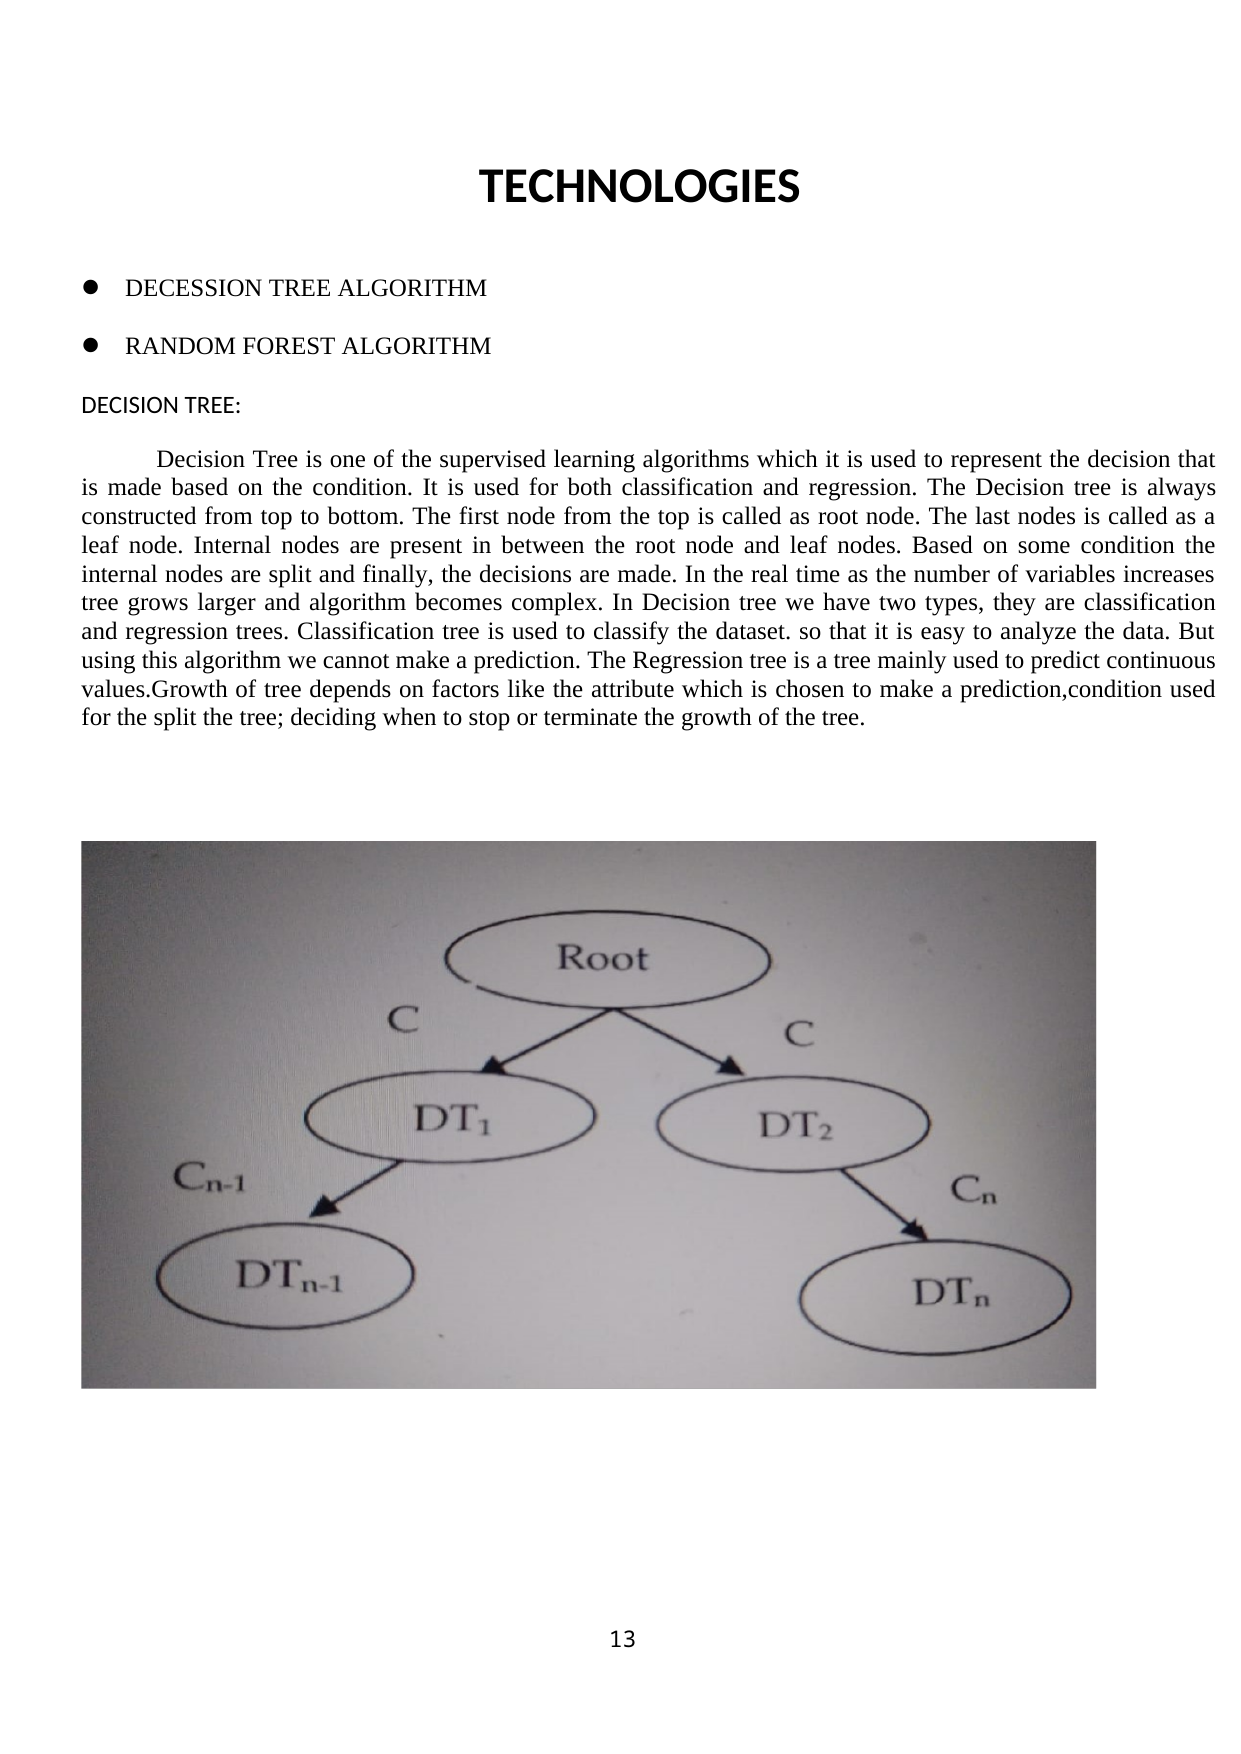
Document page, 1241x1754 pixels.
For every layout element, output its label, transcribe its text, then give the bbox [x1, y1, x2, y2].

list RANDOM FOREST ALGORITHM [81, 331, 1217, 360]
picture [81, 841, 1097, 1389]
list TECHNOLOGIES [479, 156, 1159, 215]
list DECESSION TREE ALGORITHM [81, 273, 1217, 302]
text Decision Tree is one of the supervised learning algorithms which it is used to represent the decision that is made based on the condition. It is used for both classification and regression. The Decision tree is always constructed from top to bottom. The first node from the top is called as root node. The last nodes is called as a leaf node. Internal nodes are present in between the root node and leaf nodes. Based on some condition the internal nodes are split and finally, the decisions are made. In the real time as the number of variables increases tree grows larger and algorithm becomes complex. In Decision tree we have two types, they are classification and regression trees. Classification tree is used to classify the dataset. so that it is easy to analyze the data. But using this algorithm we cannot make a prediction. The Regression tree is a tree mainly used to predict continuous values.Growth of tree depends on factors like the attribute which is chosen to make a prediction,condition used for the split the tree; deciding when to stop or terminate the growth of the tree. [81, 444, 1217, 731]
text DECISION TREE: [81, 389, 1217, 419]
